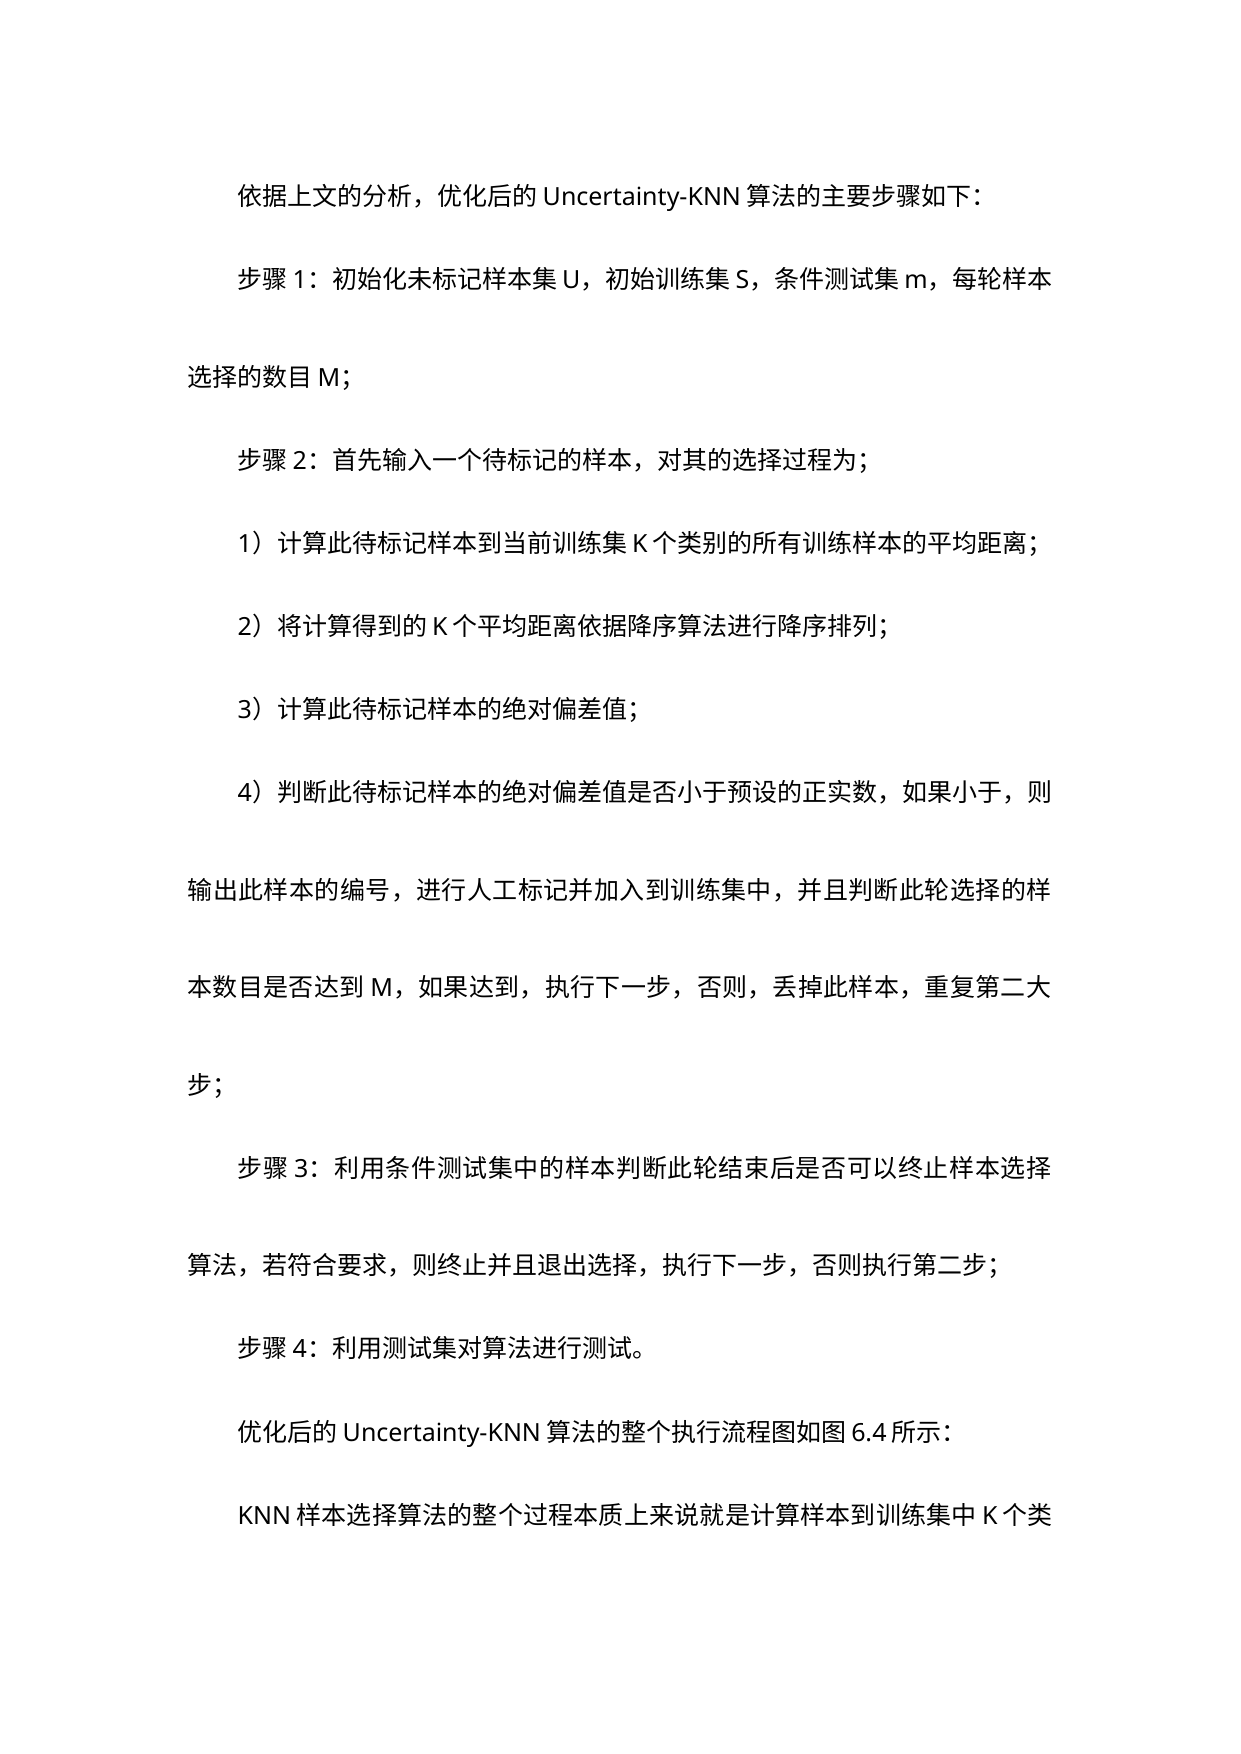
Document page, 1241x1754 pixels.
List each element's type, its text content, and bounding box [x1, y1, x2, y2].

text 3）计算此待标记样本的绝对偏差值； [187, 675, 1053, 740]
text 依据上文的分析，优化后的Uncertainty-KNN算法的主要步骤如下： [187, 162, 1053, 227]
text 2）将计算得到的K个平均距离依据降序算法进行降序排列； [187, 592, 1053, 657]
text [187, 1481, 1053, 1546]
text 步骤4：利用测试集对算法进行测试。 [187, 1314, 1053, 1379]
text 步骤2：首先输入一个待标记的样本，对其的选择过程为； [187, 426, 1053, 491]
text 1）计算此待标记样本到当前训练集K个类别的所有训练样本的平均距离； [187, 509, 1053, 574]
text 4）判断此待标记样本的绝对偏差值是否小于预设的正实数，如果小于，则输出此样本的编号，进行人工标记并加入到训练集中，并且判断此轮选择的样本数目是否达到M，如果达到，执行下一步，否则，丢掉此样本，重复第二大步； [187, 758, 1053, 1116]
text 步骤3：利用条件测试集中的样本判断此轮结束后是否可以终止样本选择算法，若符合要求，则终止并且退出选择，执行下一步，否则执行第二步； [187, 1134, 1053, 1296]
text 步骤1：初始化未标记样本集U，初始训练集S，条件测试集m，每轮样本选择的数目M； [187, 245, 1053, 408]
text 优化后的Uncertainty-KNN算法的整个执行流程图如图6.4所示： [187, 1398, 1053, 1463]
